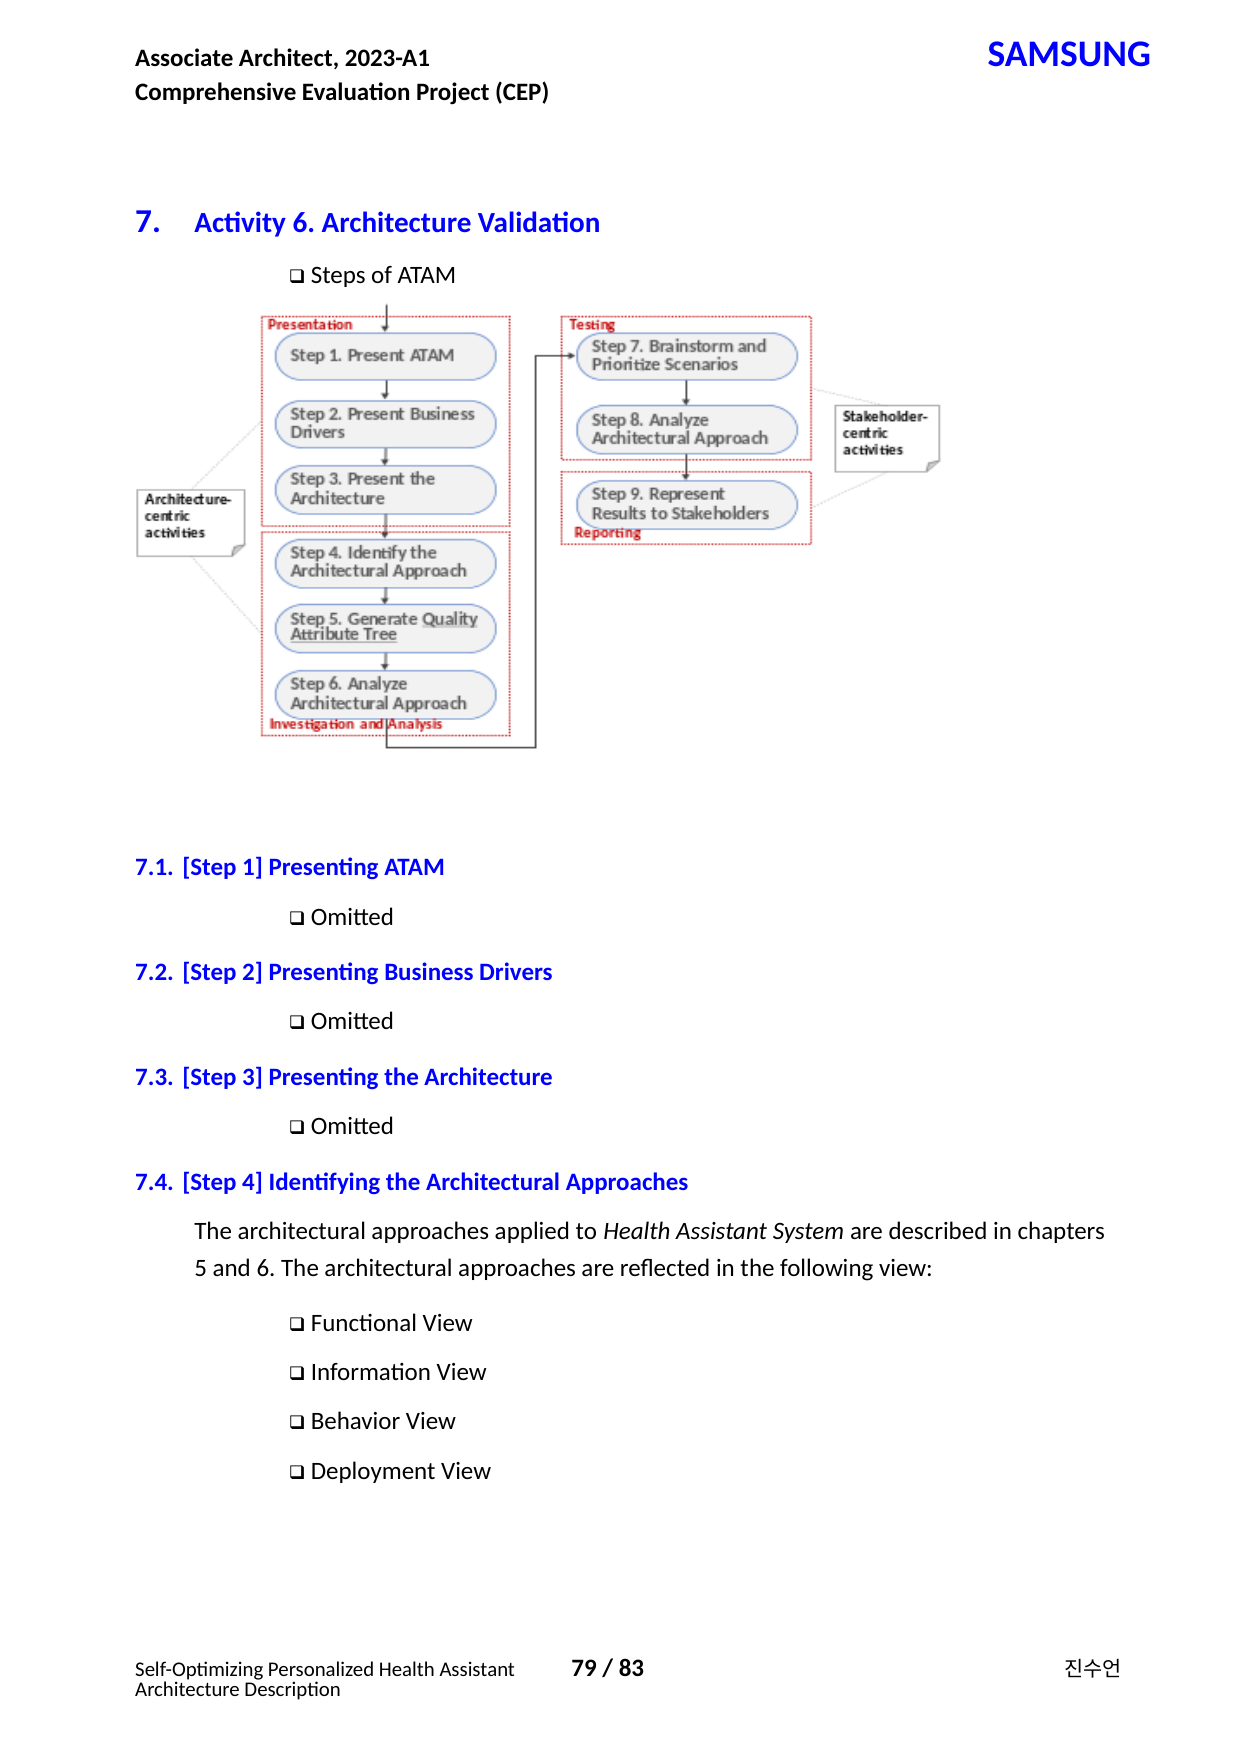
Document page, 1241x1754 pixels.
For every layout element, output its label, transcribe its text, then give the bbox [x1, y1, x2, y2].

subtitle [Step 4] Identifying the Architectural Approaches [135, 1166, 1105, 1196]
text Information View [229, 1356, 1105, 1387]
text Behavior View [229, 1406, 1105, 1436]
subtitle [Step 2] Presenting Business Drivers [135, 956, 1105, 987]
subtitle [Step 1] Presenting ATAM [135, 851, 1105, 882]
text The architectural approaches applied to Health Assistant System are described in chapters 5 and 6. The architectural approaches are reflected in the following view: [194, 1215, 1105, 1282]
text Omitted [229, 901, 1105, 931]
text Functional View [229, 1307, 1105, 1337]
text Steps of ATAM [229, 259, 1105, 290]
text Deployment View [229, 1455, 1105, 1485]
text Omitted [229, 1006, 1105, 1036]
text Omitted [229, 1110, 1105, 1141]
subtitle Activity 6. Architecture Validation [135, 200, 1105, 241]
subtitle [Step 3] Presenting the Architecture [135, 1061, 1105, 1092]
